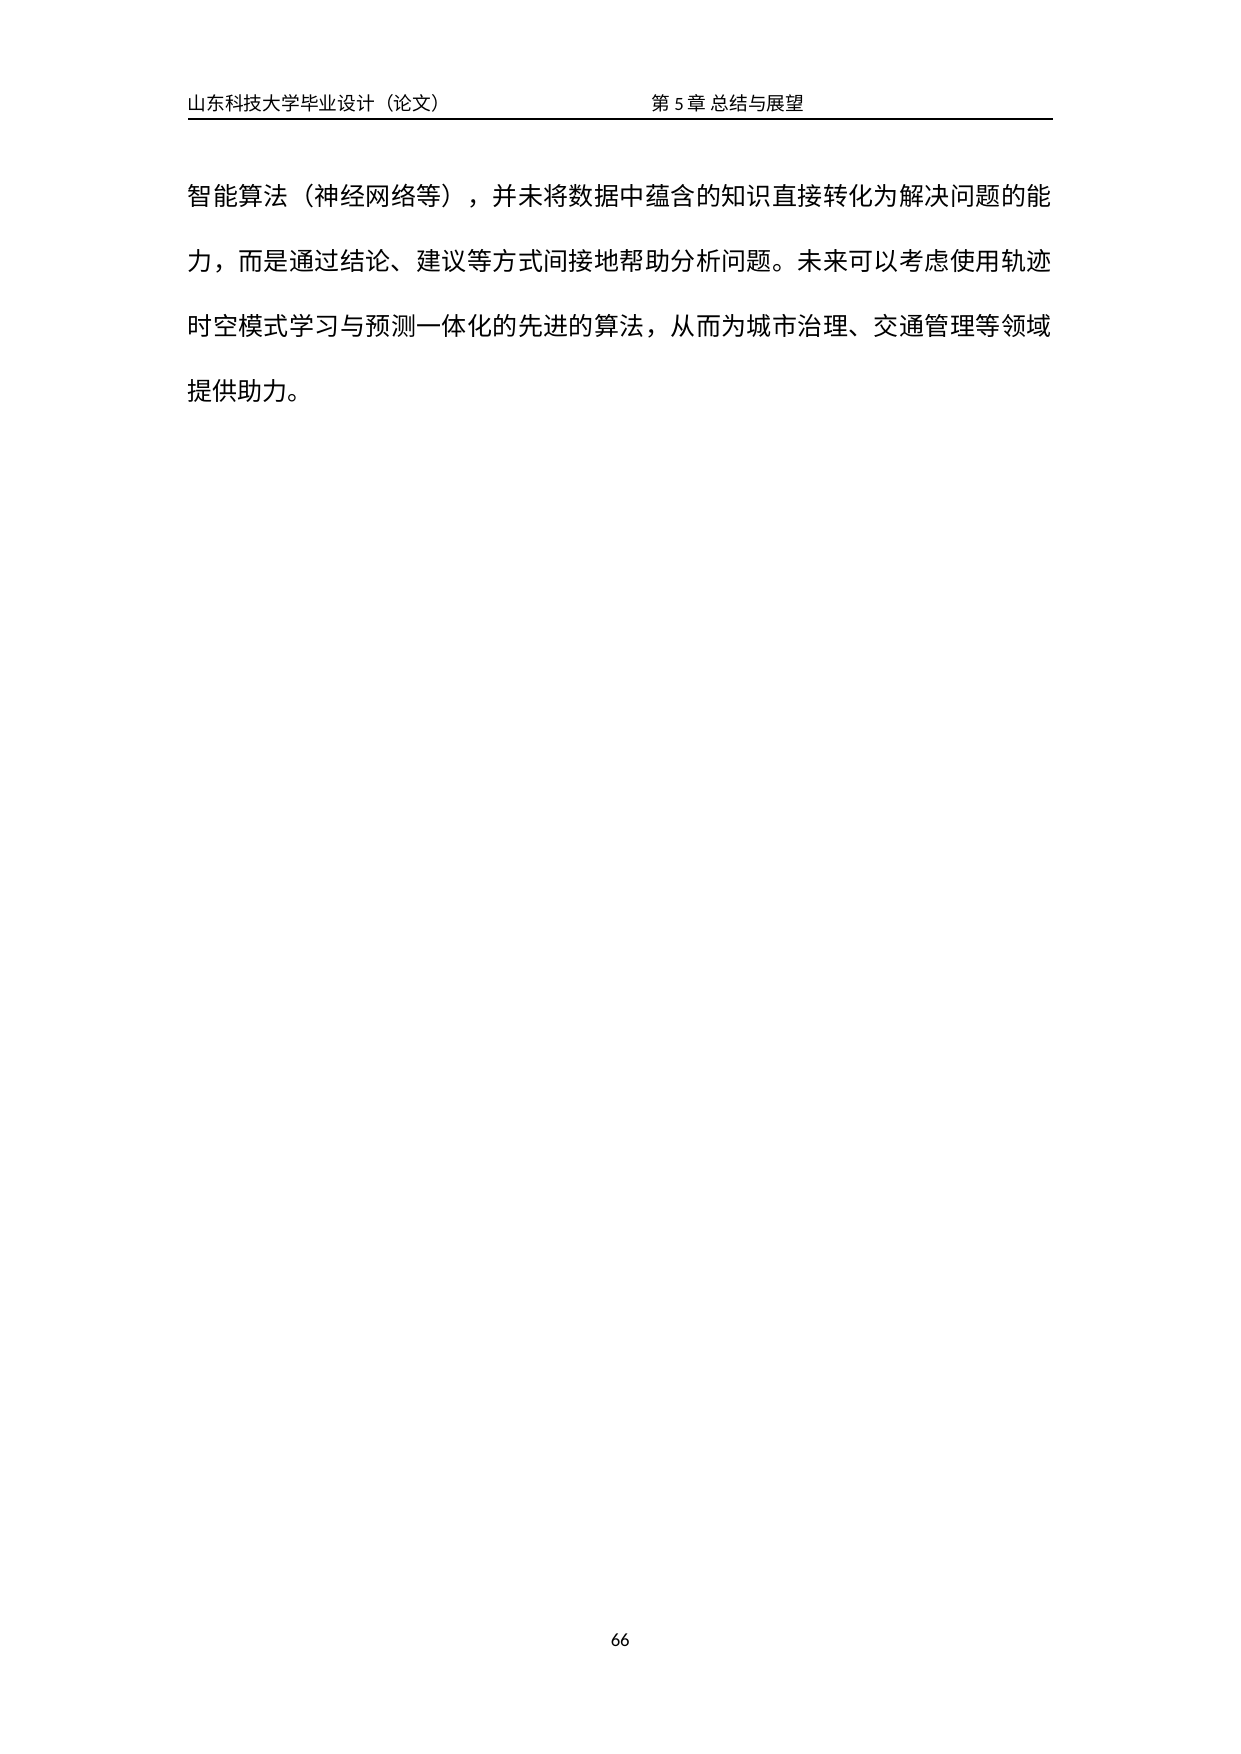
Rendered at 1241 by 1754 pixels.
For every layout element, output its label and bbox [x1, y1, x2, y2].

text [187, 162, 1053, 422]
